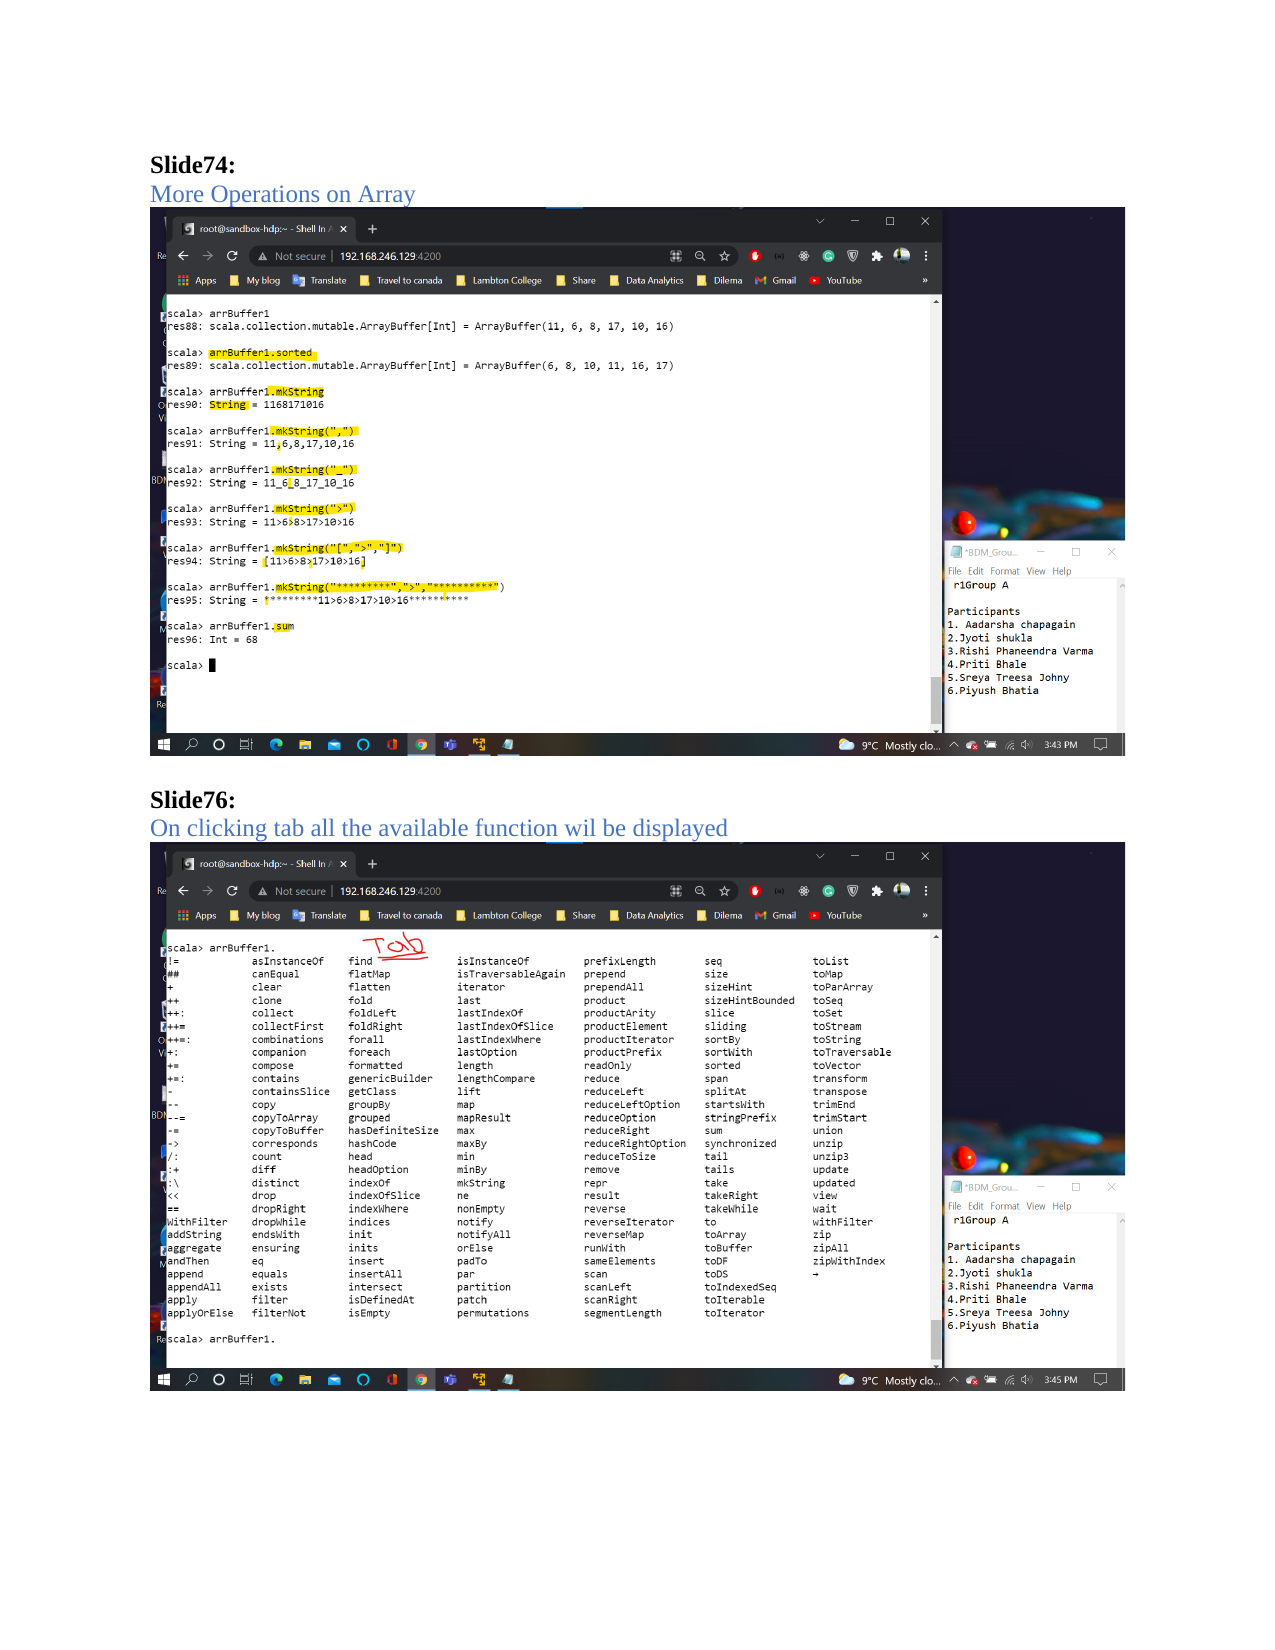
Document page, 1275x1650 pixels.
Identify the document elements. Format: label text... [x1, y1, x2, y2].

picture [150, 207, 1125, 756]
picture [150, 842, 1125, 1391]
text Slide76: [150, 785, 1125, 813]
text More Operations on Array [150, 179, 1125, 207]
text On clicking tab all the available function wil be displayed [150, 813, 1125, 842]
text Slide74: [150, 150, 1125, 179]
